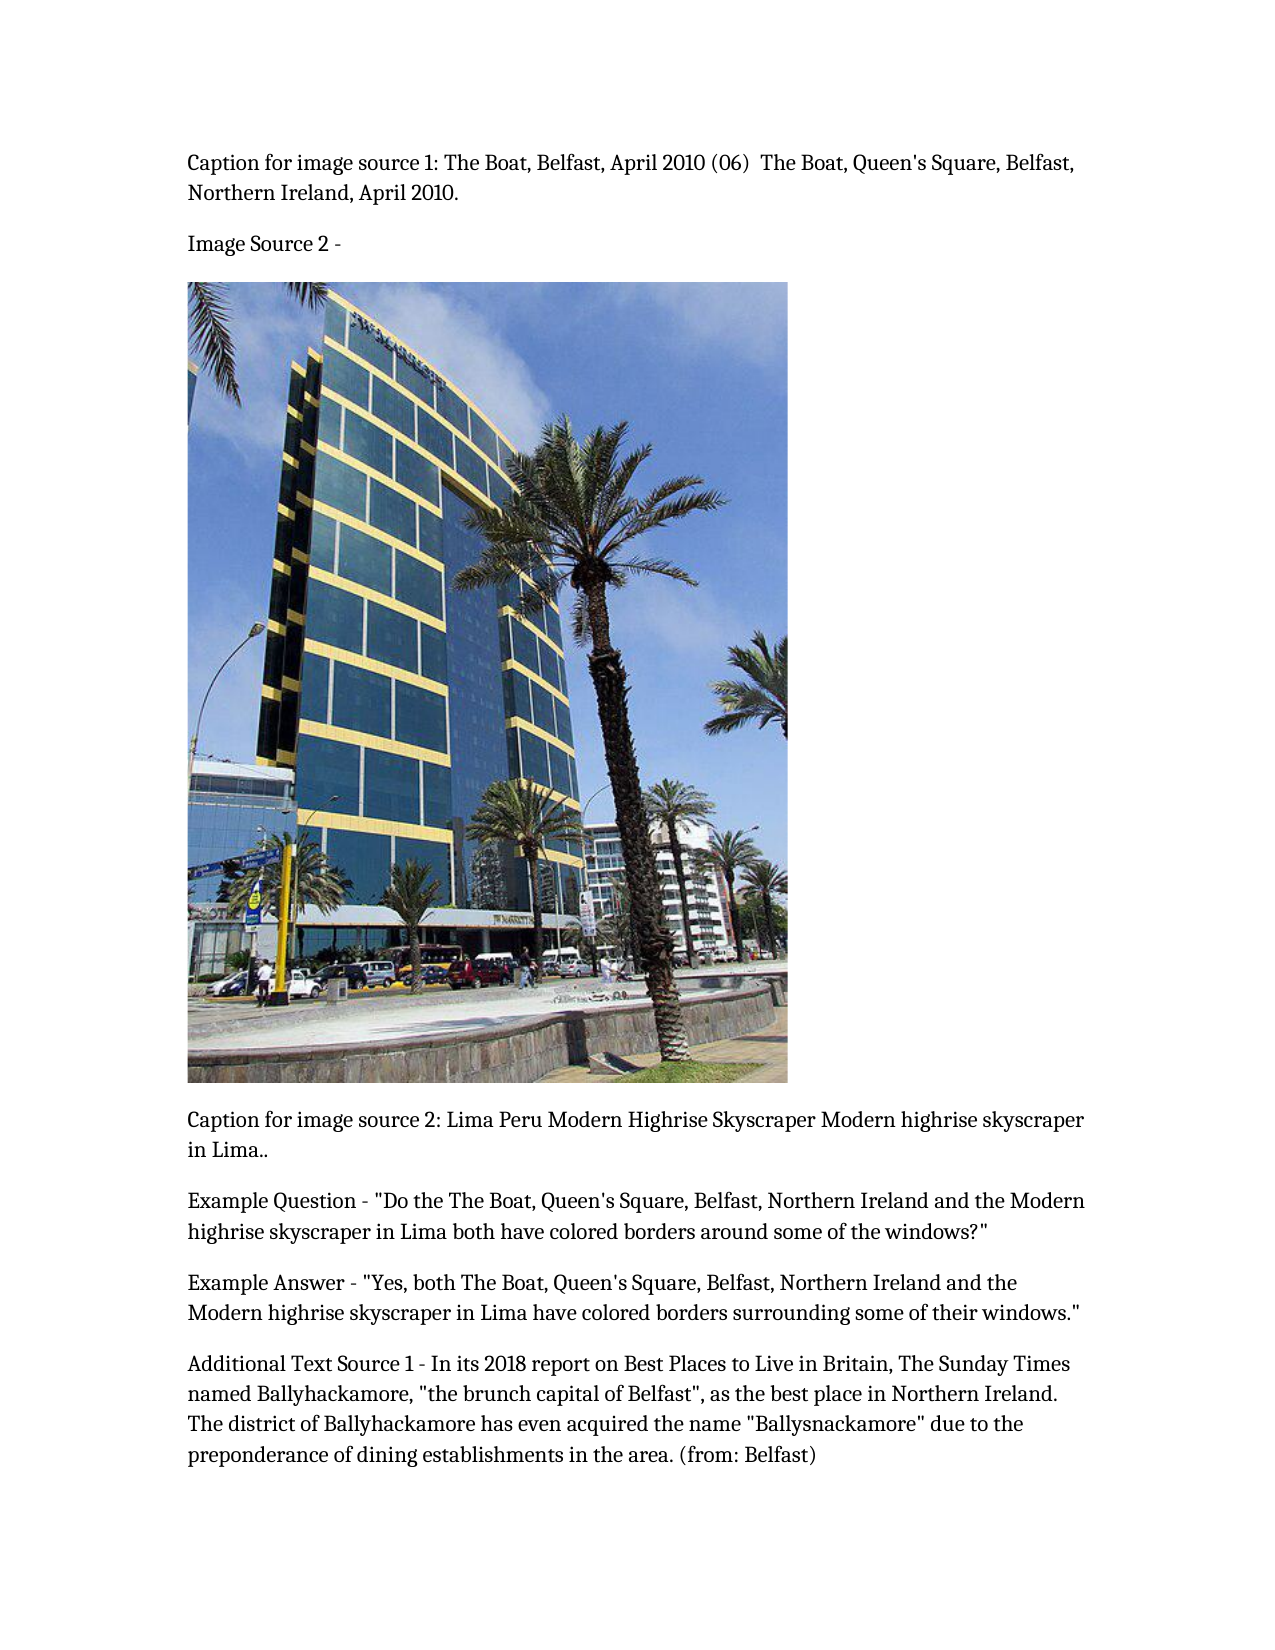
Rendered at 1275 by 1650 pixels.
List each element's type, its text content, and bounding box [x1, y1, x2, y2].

picture [187, 282, 788, 1083]
text Caption for image source 2: Lima Peru Modern Highrise Skyscraper Modern highrise skyscraper in Lima.. [187, 1107, 1087, 1163]
text Example Answer - "Yes, both The Boat, Queen's Square, Belfast, Northern Ireland and the Modern highrise skyscraper in Lima have colored borders surrounding some of their windows." [187, 1269, 1087, 1326]
text Caption for image source 1: The Boat, Belfast, April 2010 (06) The Boat, Queen's Square, Belfast, Northern Ireland, April 2010. [187, 150, 1087, 207]
text Additional Text Source 1 - In its 2018 report on Best Places to Live in Britain, The Sunday Times named Ballyhackamore, "the brunch capital of Belfast", as the best place in Northern Ireland. The district of Ballyhackamore has even acquired the name "Ballysnackamore" due to the preponderance of dining establishments in the area. (from: Belfast) [187, 1351, 1087, 1468]
text Example Question - "Do the The Boat, Queen's Square, Belfast, Northern Ireland and the Modern highrise skyscraper in Lima both have colored borders around some of the windows?" [187, 1188, 1087, 1245]
text Image Source 2 - [187, 231, 1087, 258]
